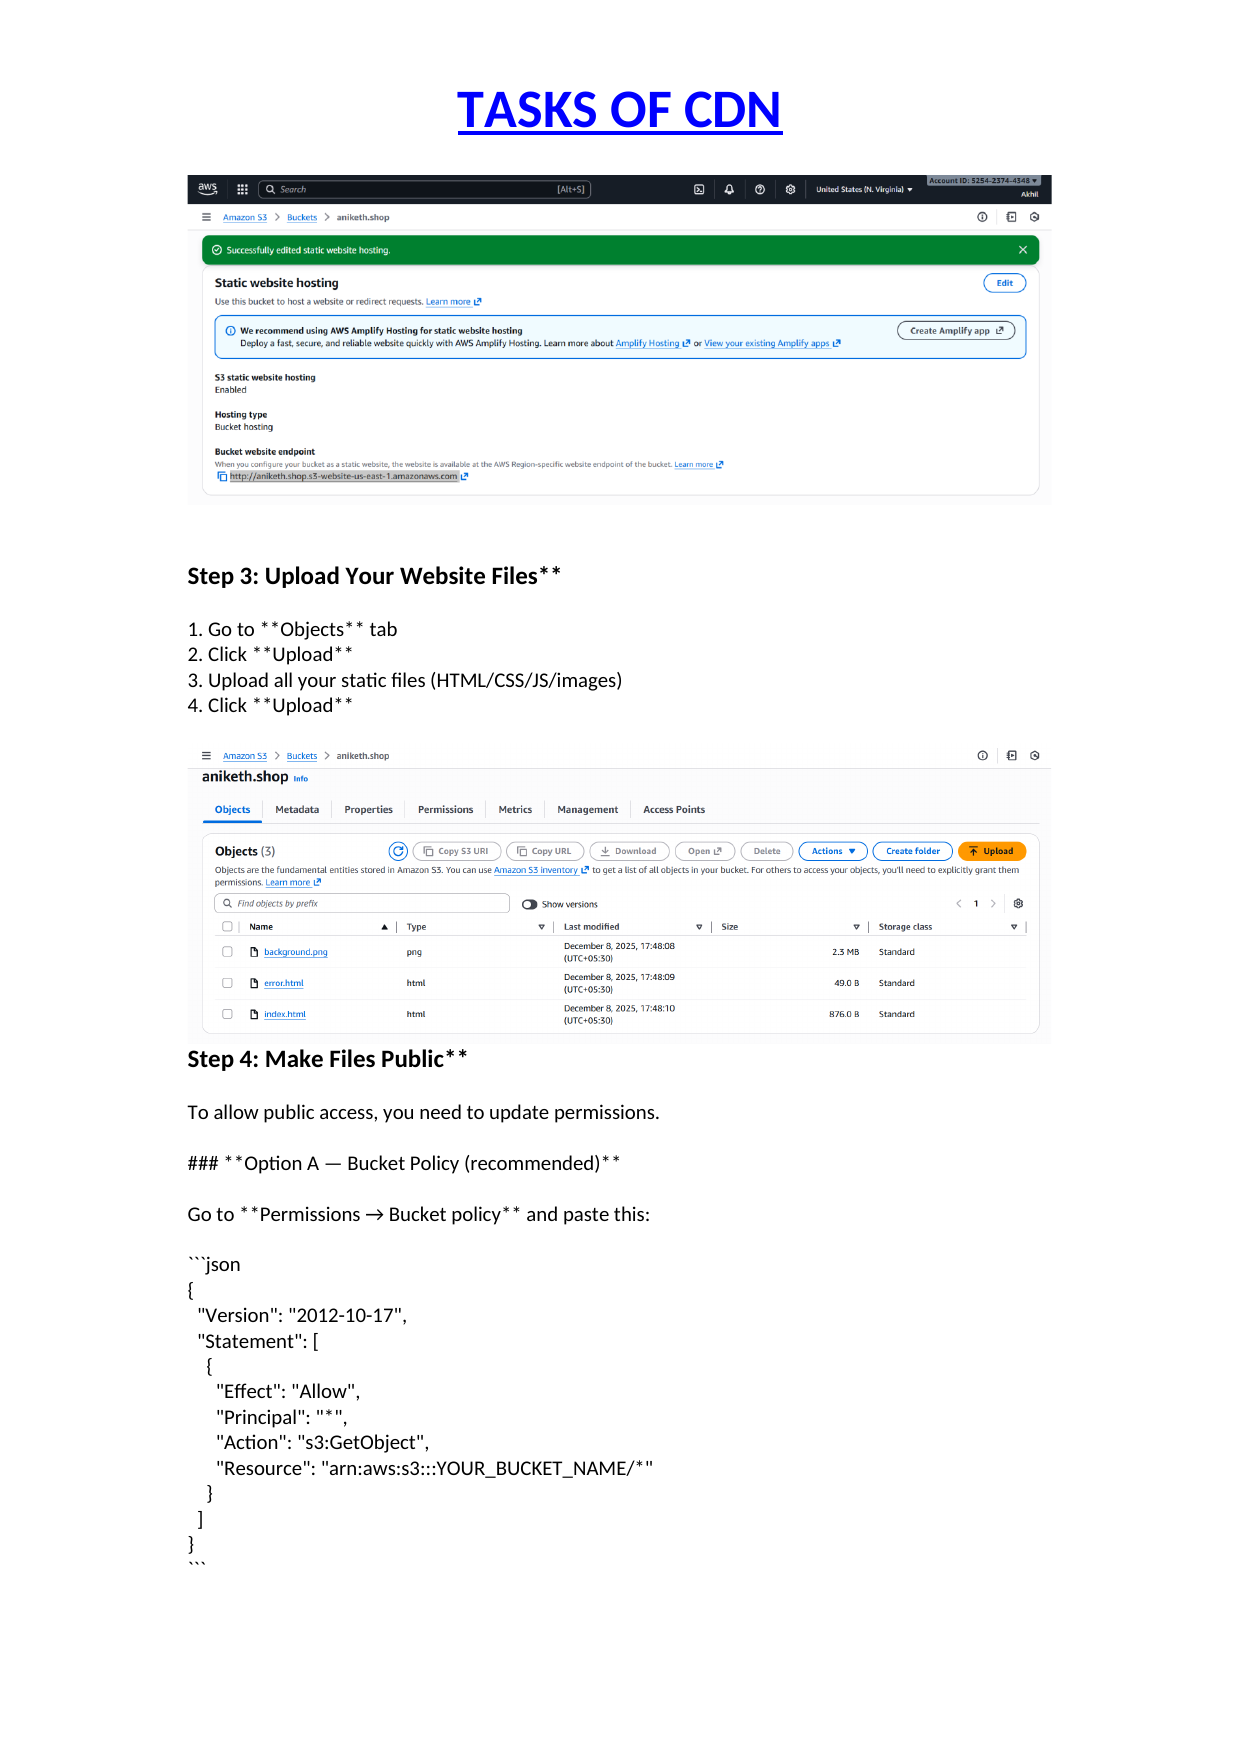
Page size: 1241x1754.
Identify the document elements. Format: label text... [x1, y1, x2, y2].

text "Statement": [ [187, 1328, 1053, 1353]
text Step 3: Upload Your Website Files** [187, 560, 1053, 591]
text To allow public access, you need to update permissions. [187, 1099, 1053, 1124]
text Go to **Permissions → Bucket policy** and paste this: [187, 1201, 1053, 1226]
text ```json [187, 1252, 1053, 1277]
picture [187, 743, 1052, 1044]
text { [187, 1353, 1053, 1379]
text "Resource": "arn:aws:s3:::YOUR_BUCKET_NAME/*" [187, 1455, 1053, 1480]
picture [187, 175, 1052, 505]
text Step 4: Make Files Public** [187, 1043, 1053, 1074]
text "Effect": "Allow", [187, 1379, 1053, 1404]
text "Version": "2012-10-17", [187, 1302, 1053, 1328]
text ### **Option A — Bucket Policy (recommended)** [187, 1150, 1053, 1175]
text 1. Go to **Objects** tab [187, 616, 1053, 642]
text } [187, 1480, 1053, 1506]
text { [187, 1277, 1053, 1302]
text 4. Click **Upload** [187, 692, 1053, 718]
text } [187, 1531, 1053, 1557]
text 3. Upload all your static files (HTML/CSS/JS/images) [187, 667, 1053, 692]
text 2. Click **Upload** [187, 642, 1053, 667]
text ] [187, 1506, 1053, 1531]
text ``` [187, 1557, 1053, 1582]
text "Principal": "*", [187, 1404, 1053, 1429]
text "Action": "s3:GetObject", [187, 1429, 1053, 1455]
